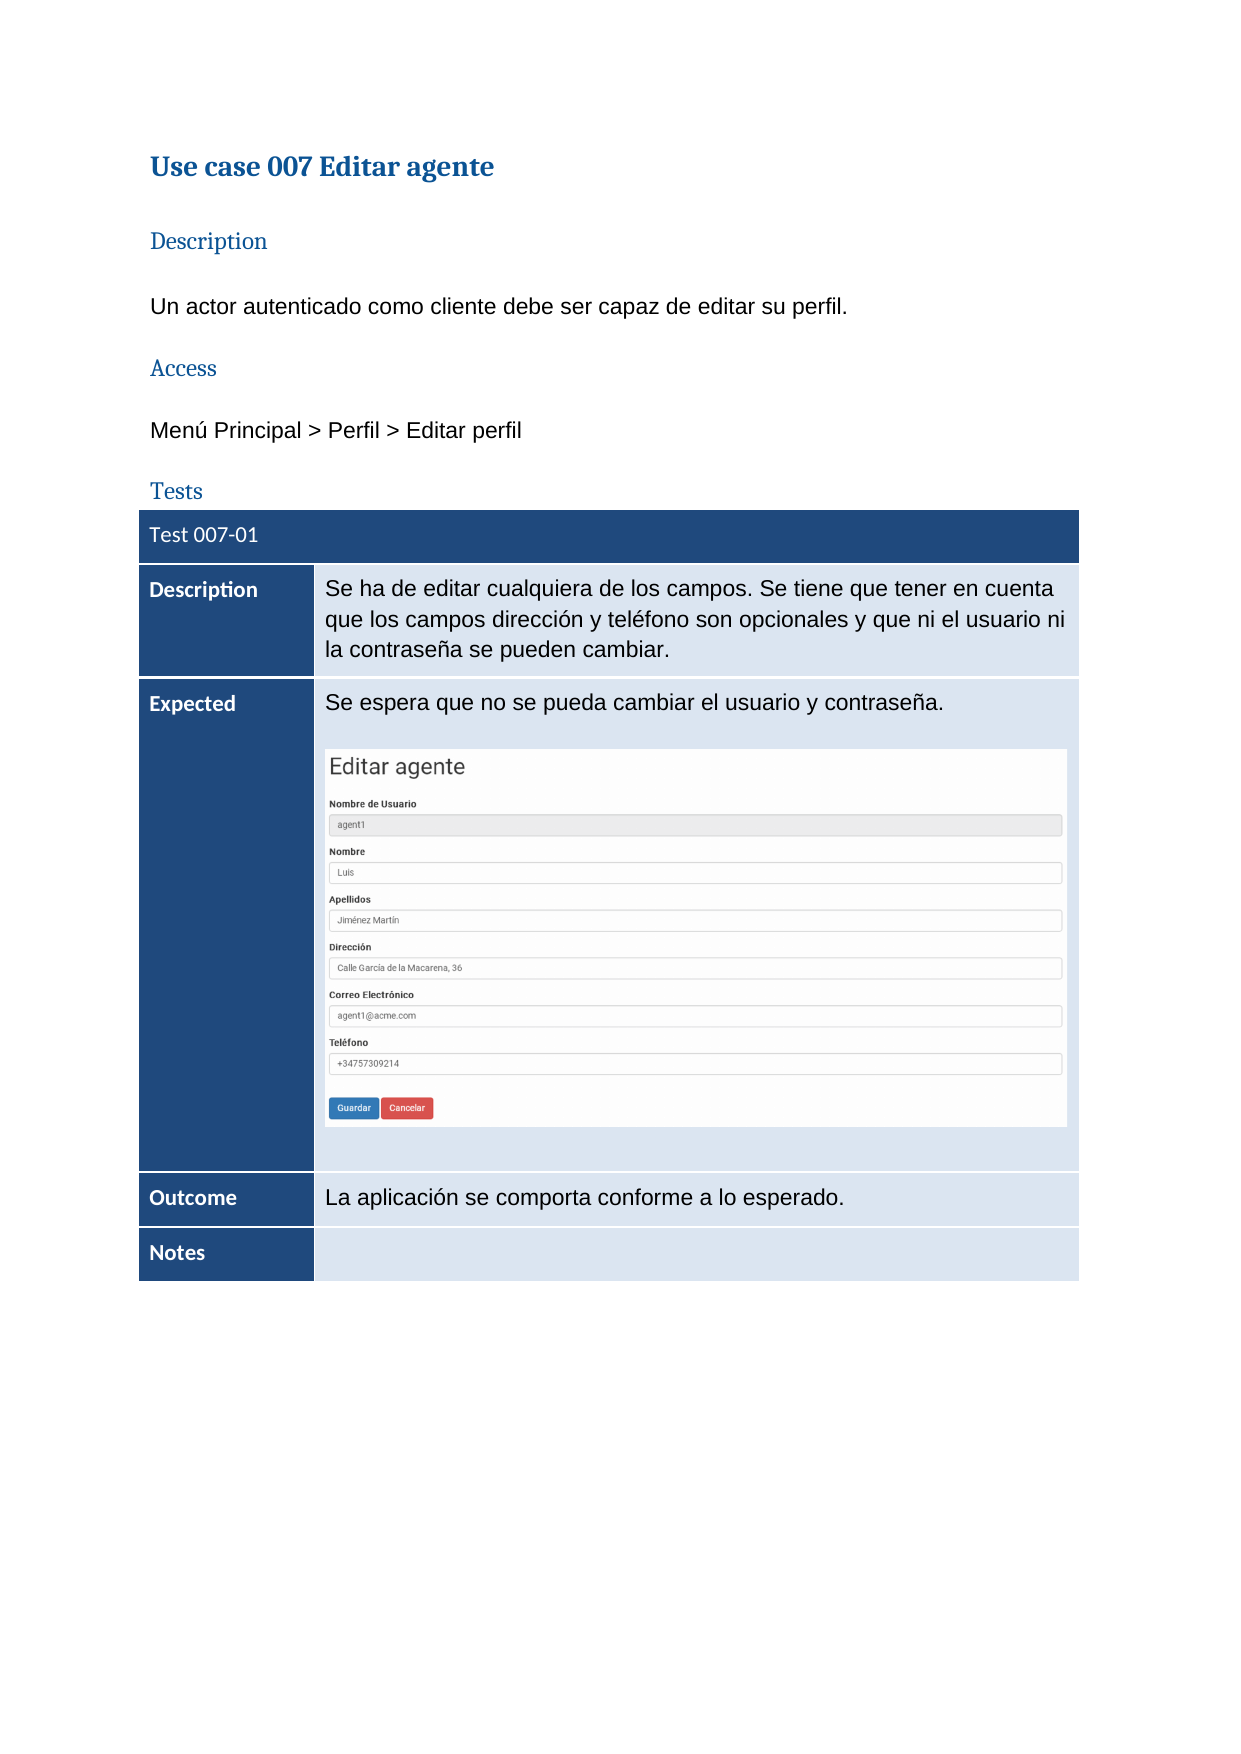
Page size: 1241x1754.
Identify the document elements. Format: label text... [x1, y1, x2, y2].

table_cell Expected [139, 679, 314, 1171]
text Tests [150, 477, 1090, 506]
table_cell Description [139, 565, 314, 676]
text Use case 007 Editar agente [150, 150, 1090, 183]
text Menú Principal > Perfil > Editar perfil [150, 417, 1090, 443]
table_cell La aplicación se comporta conforme a lo esperado. [315, 1173, 1079, 1226]
text Access [150, 353, 1090, 382]
table_header Test 007-01 [139, 510, 1079, 563]
table_cell Notes [139, 1228, 314, 1281]
table_cell Se ha de editar cualquiera de los campos. Se tiene que tener en cuenta que los campos dirección y teléfono son opcionales y que ni el usuario ni la contraseña se pueden cambiar. [315, 565, 1079, 676]
table_cell Outcome [139, 1173, 314, 1226]
text Un actor autenticado como cliente debe ser capaz de editar su perfil. [150, 293, 1090, 319]
table_cell [315, 1228, 1079, 1281]
text Description [150, 227, 1090, 256]
picture [325, 749, 1068, 1127]
table_cell Se espera que no se pueda cambiar el usuario y contraseña. [315, 679, 1079, 1171]
